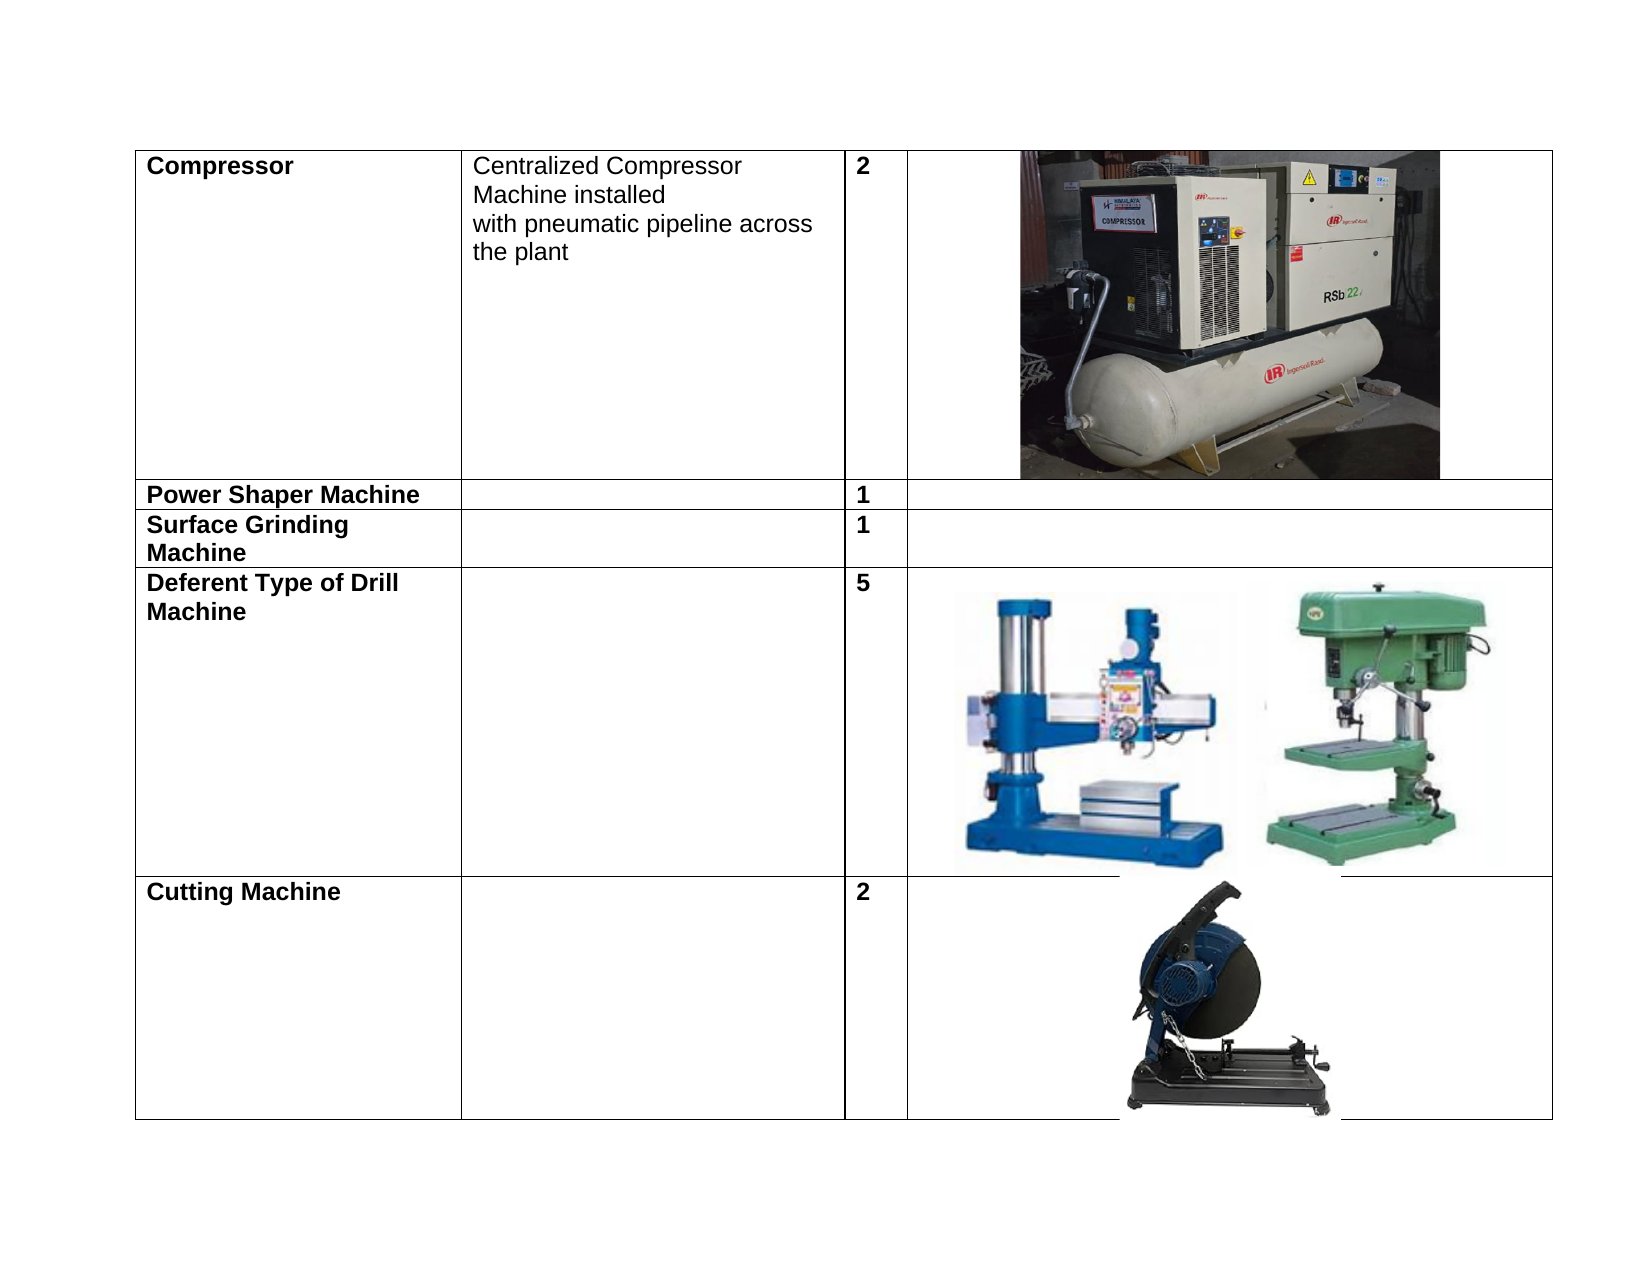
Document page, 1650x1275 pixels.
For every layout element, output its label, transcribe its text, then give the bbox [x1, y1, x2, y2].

table_cell [1507, 568, 1552, 876]
picture [1020, 151, 1441, 479]
table_cell [908, 151, 1020, 479]
table_cell [908, 568, 1237, 876]
table_cell Cutting Machine [136, 877, 461, 1119]
table_cell [1441, 151, 1552, 479]
picture [954, 568, 1507, 1120]
table_cell [908, 480, 1552, 508]
table_cell Deferent Type of Drill Machine [136, 568, 461, 876]
table_cell [462, 877, 844, 1119]
table_cell 5 [846, 568, 907, 876]
table_cell 2 [846, 151, 907, 479]
table_cell Power Shaper Machine [136, 480, 461, 508]
table_cell [462, 568, 844, 876]
table_cell [908, 510, 1552, 567]
table_cell [462, 480, 844, 508]
table_cell [1341, 877, 1552, 1119]
table_cell Centralized Compressor Machine installed with pneumatic pipeline across the plant [462, 151, 844, 479]
table_cell 2 [846, 877, 907, 1119]
table_cell 1 [846, 510, 907, 567]
table_cell Surface Grinding Machine [136, 510, 461, 567]
table_cell Compressor [136, 151, 461, 479]
table_cell [462, 510, 844, 567]
table_cell 1 [846, 480, 907, 508]
table_cell [908, 877, 1119, 1119]
